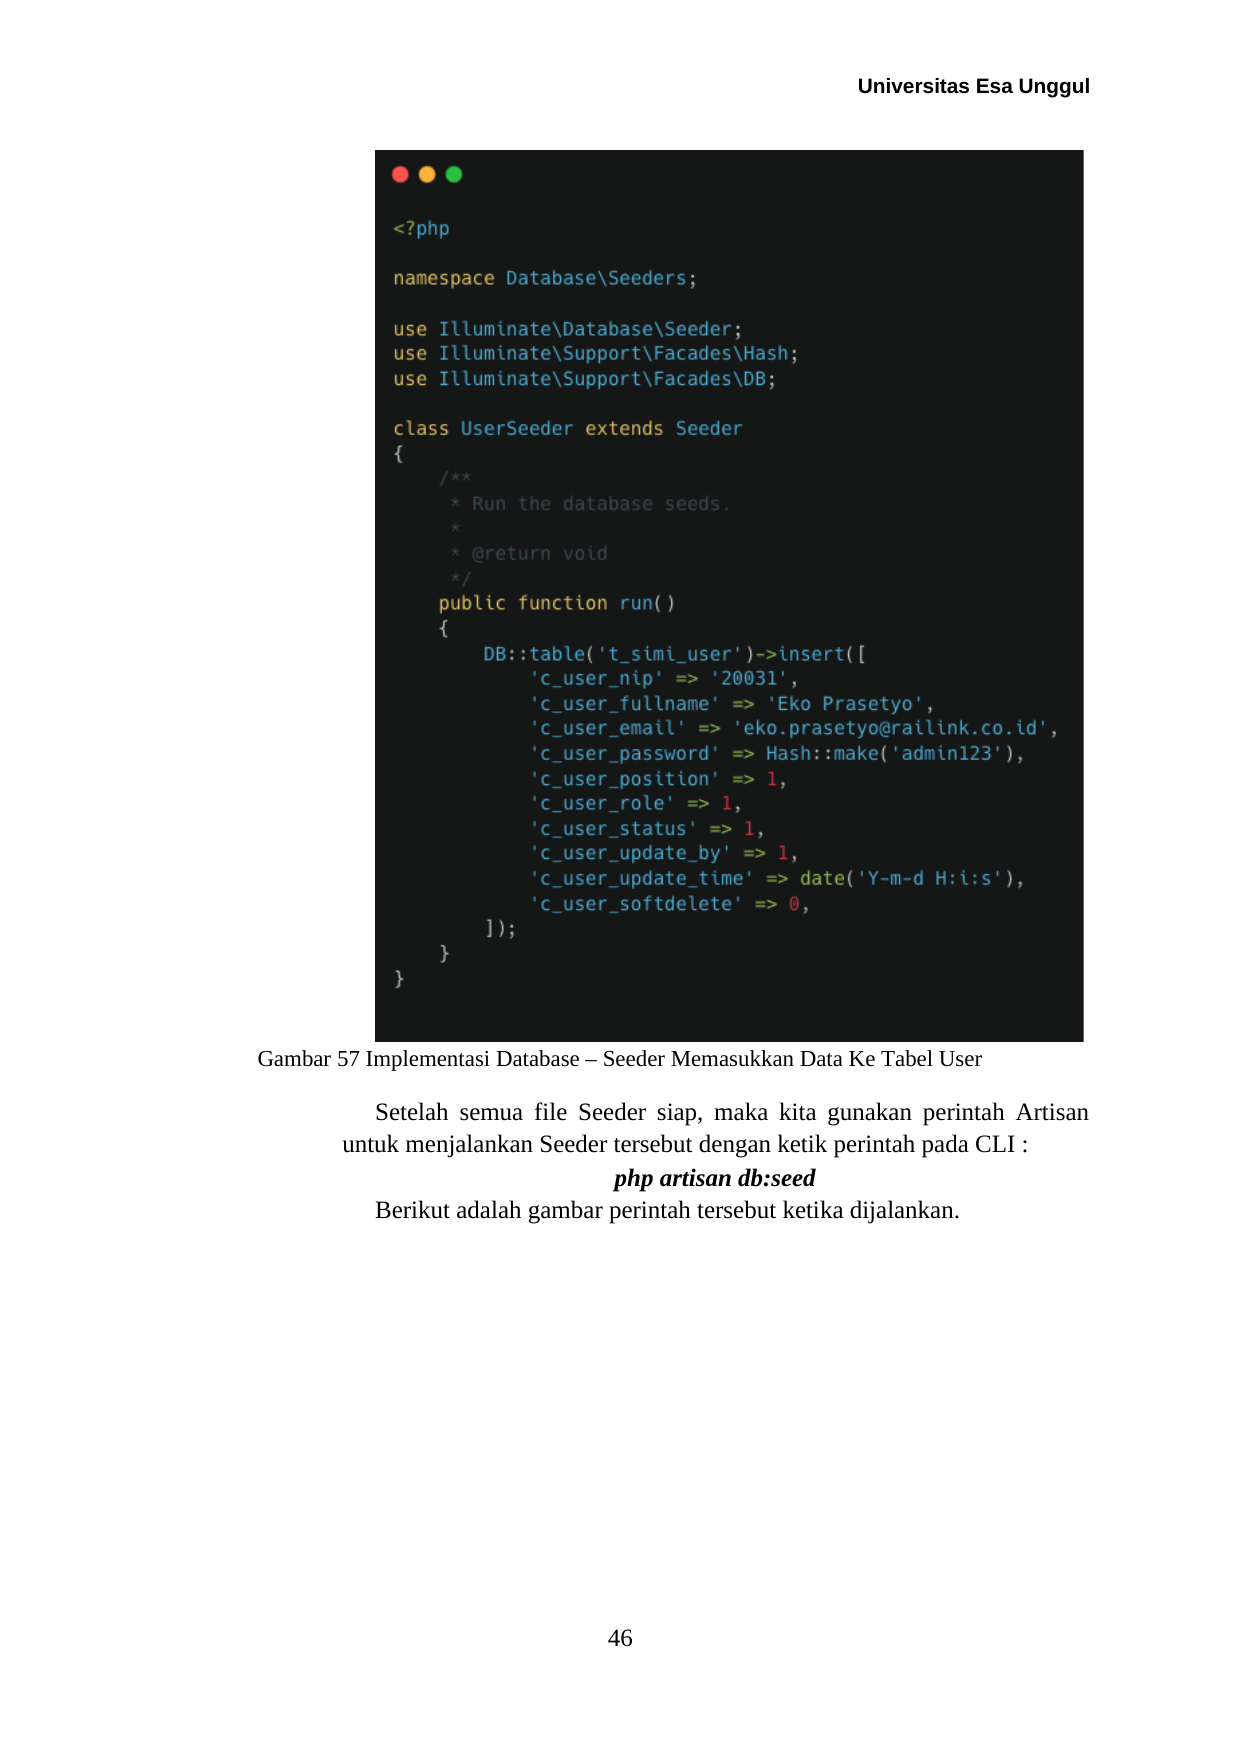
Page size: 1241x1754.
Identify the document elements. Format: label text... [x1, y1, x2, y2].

text php artisan db:seed [342, 1163, 1090, 1191]
text Berikut adalah gambar perintah tersebut ketika dijalankan. [150, 1196, 1090, 1224]
text Setelah semua file Seeder siap, maka kita gunakan perintah Artisan untuk menjalankan Seeder tersebut dengan ketik perintah pada CLI : [342, 1097, 1090, 1158]
picture [375, 150, 1084, 1042]
text Gambar 57 Implementasi Database – Seeder Memasukkan Data Ke Tabel User [150, 1046, 1090, 1072]
